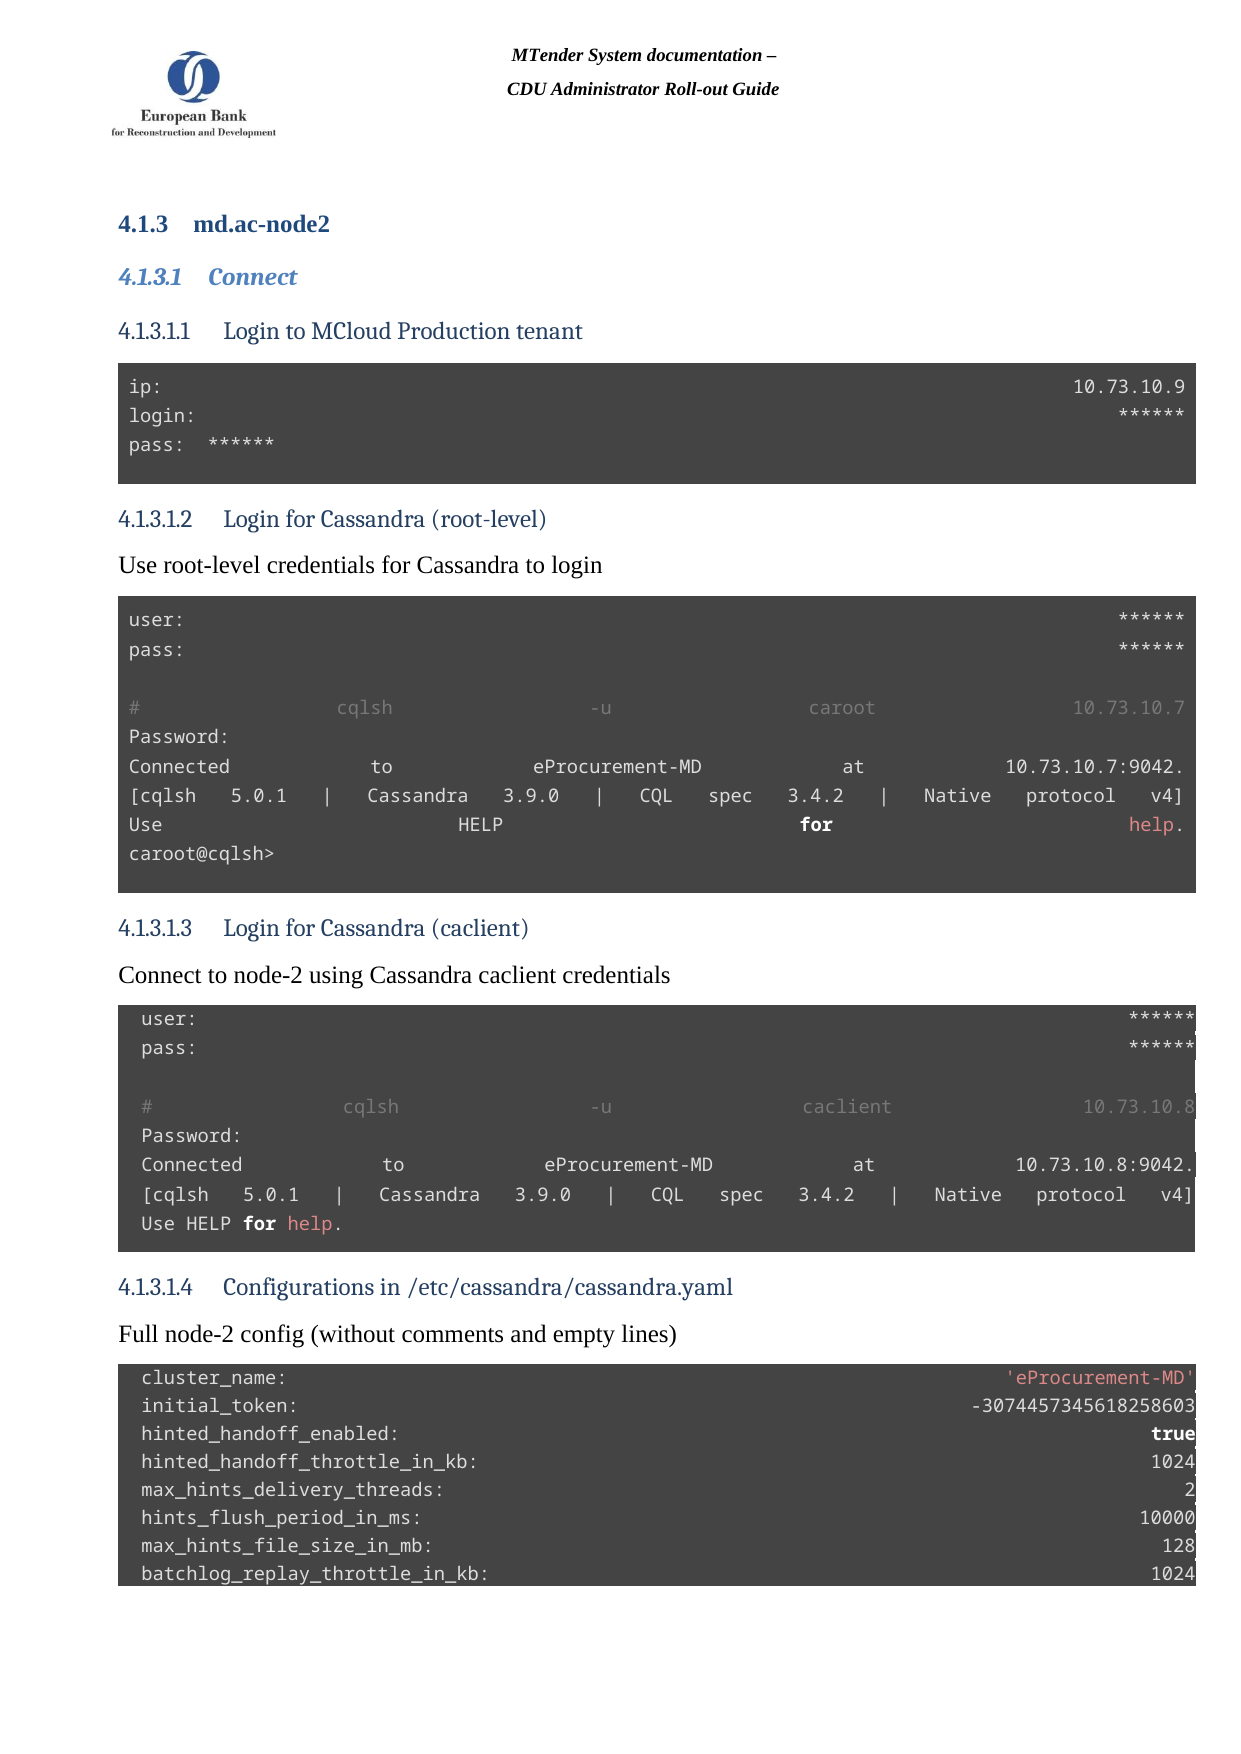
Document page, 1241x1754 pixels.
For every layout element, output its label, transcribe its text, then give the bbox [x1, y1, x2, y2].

subtitle Login for Cassandra (caclient) [118, 914, 1092, 943]
subtitle Login for Cassandra (root-level) [118, 505, 1092, 534]
subtitle Login to MCloud Production tenant [118, 317, 1092, 346]
table_header user: ****** pass: ****** # cqlsh -u caroot 10.73.10.7 Password: Connected to eProcurement-MD at 10.73.10.7:9042. [cqlsh 5.0.1 | Cassandra 3.9.0 | CQL spec 3.4.2 | Native protocol v4] Use HELP for help. caroot@cqlsh> [118, 596, 1196, 893]
subtitle Configurations in /etc/cassandra/cassandra.yaml [118, 1273, 1092, 1302]
text Full node-2 config (without comments and empty lines) [118, 1319, 1092, 1348]
text Connect to node-2 using Cassandra caclient credentials [118, 960, 1092, 988]
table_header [118, 1364, 1195, 1586]
picture [111, 51, 276, 138]
table_header user: ****** pass: ****** # cqlsh -u caclient 10.73.10.8 Password: Connected to eProcurement-MD at 10.73.10.8:9042. [cqlsh 5.0.1 | Cassandra 3.9.0 | CQL spec 3.4.2 | Native protocol v4] Use HELP for help. [118, 1005, 1195, 1252]
subtitle Connect [118, 263, 1092, 292]
text Use root-level credentials for Cassandra to login [118, 551, 1092, 579]
title md.ac-node2 [118, 209, 1092, 238]
table_header ip: 10.73.10.9 login: ****** pass: ****** [118, 363, 1196, 484]
